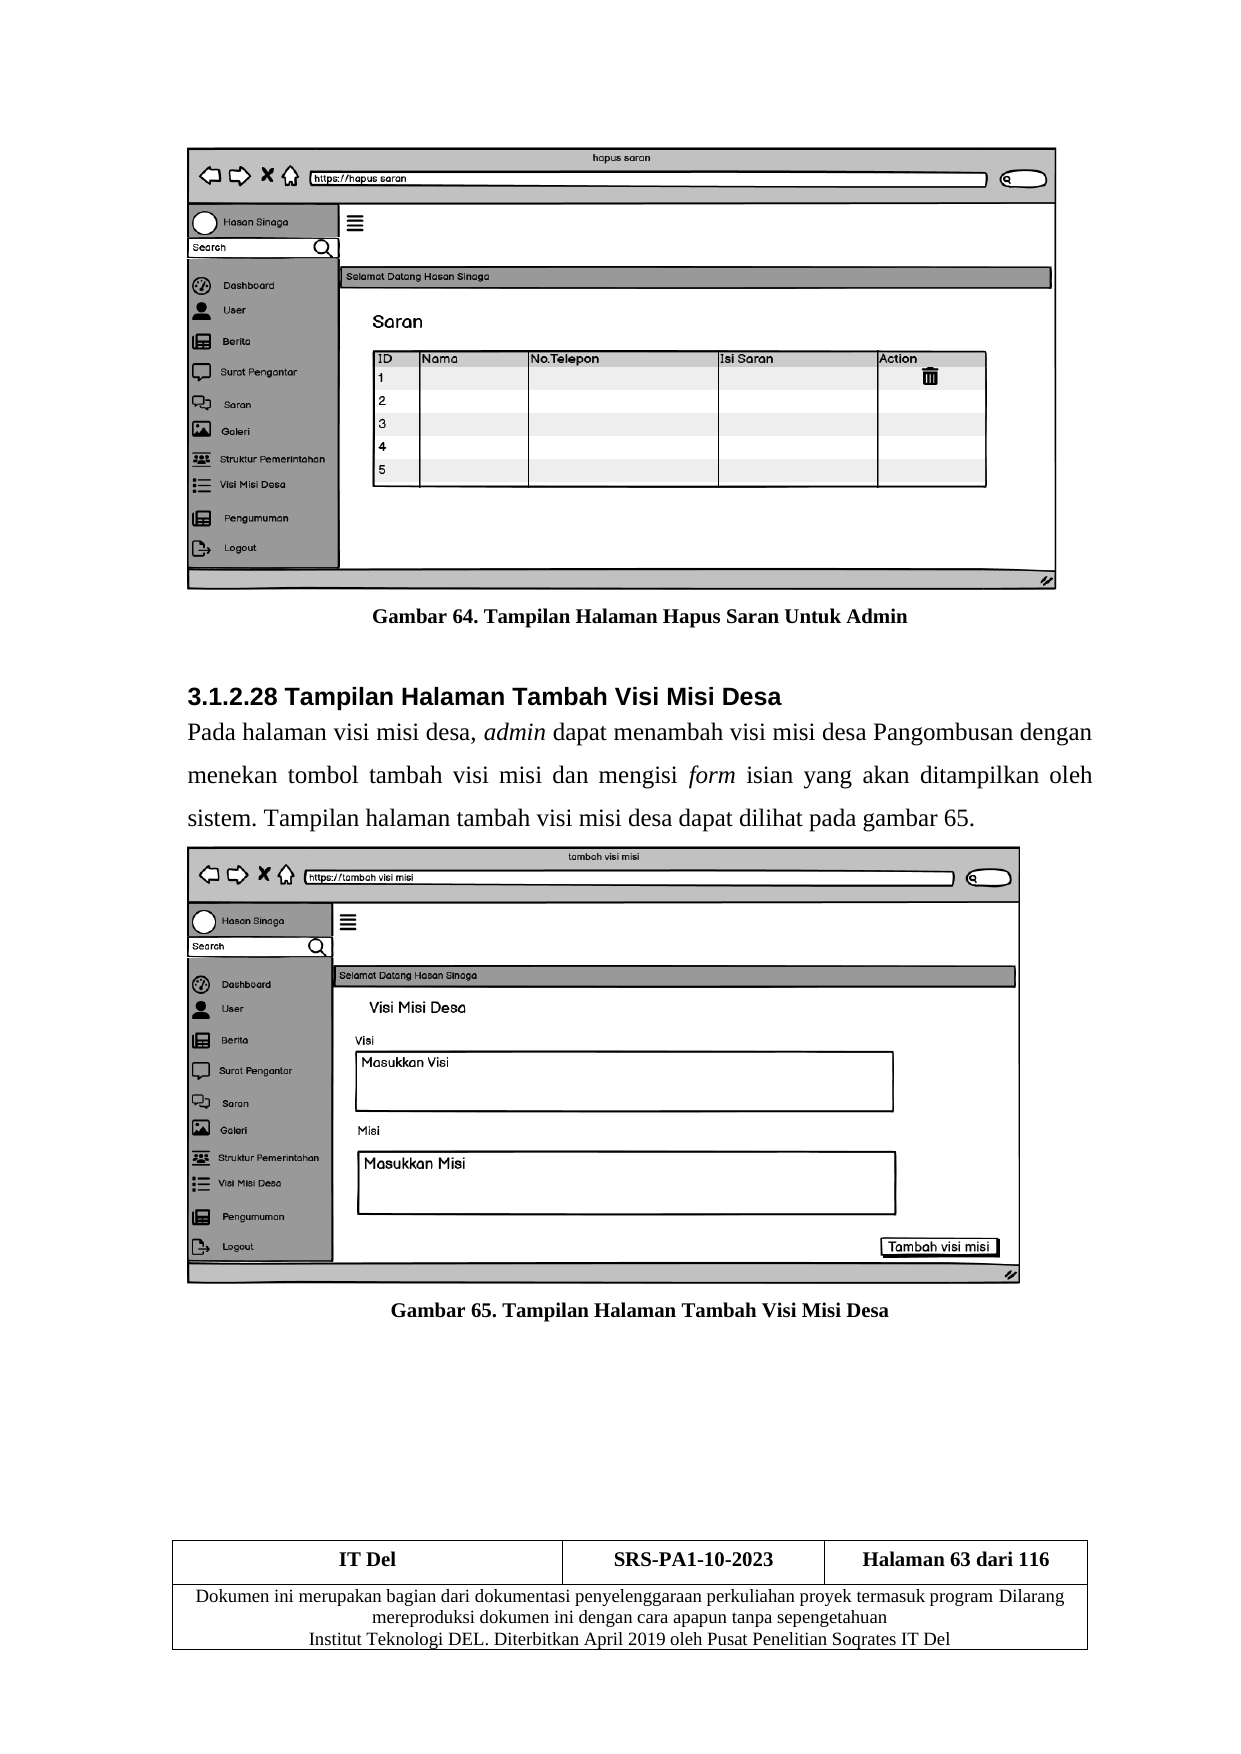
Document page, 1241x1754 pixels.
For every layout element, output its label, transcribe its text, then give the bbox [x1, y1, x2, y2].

subtitle 3.1.2.28 Tampilan Halaman Tambah Visi Misi Desa [187, 682, 1092, 711]
text Gambar 64. Tampilan Halaman Hapus Saran Untuk Admin [187, 604, 1092, 628]
text Pada halaman visi misi desa, admin dapat menambah visi misi desa Pangombusan dengan menekan tombol tambah visi misi dan mengisi form isian yang akan ditampilkan oleh sistem. Tampilan halaman tambah visi misi desa dapat dilihat pada gambar 65. [187, 717, 1092, 832]
picture [187, 147, 1057, 590]
text Gambar 65. Tampilan Halaman Tambah Visi Misi Desa [187, 1298, 1092, 1322]
picture [187, 846, 1020, 1284]
